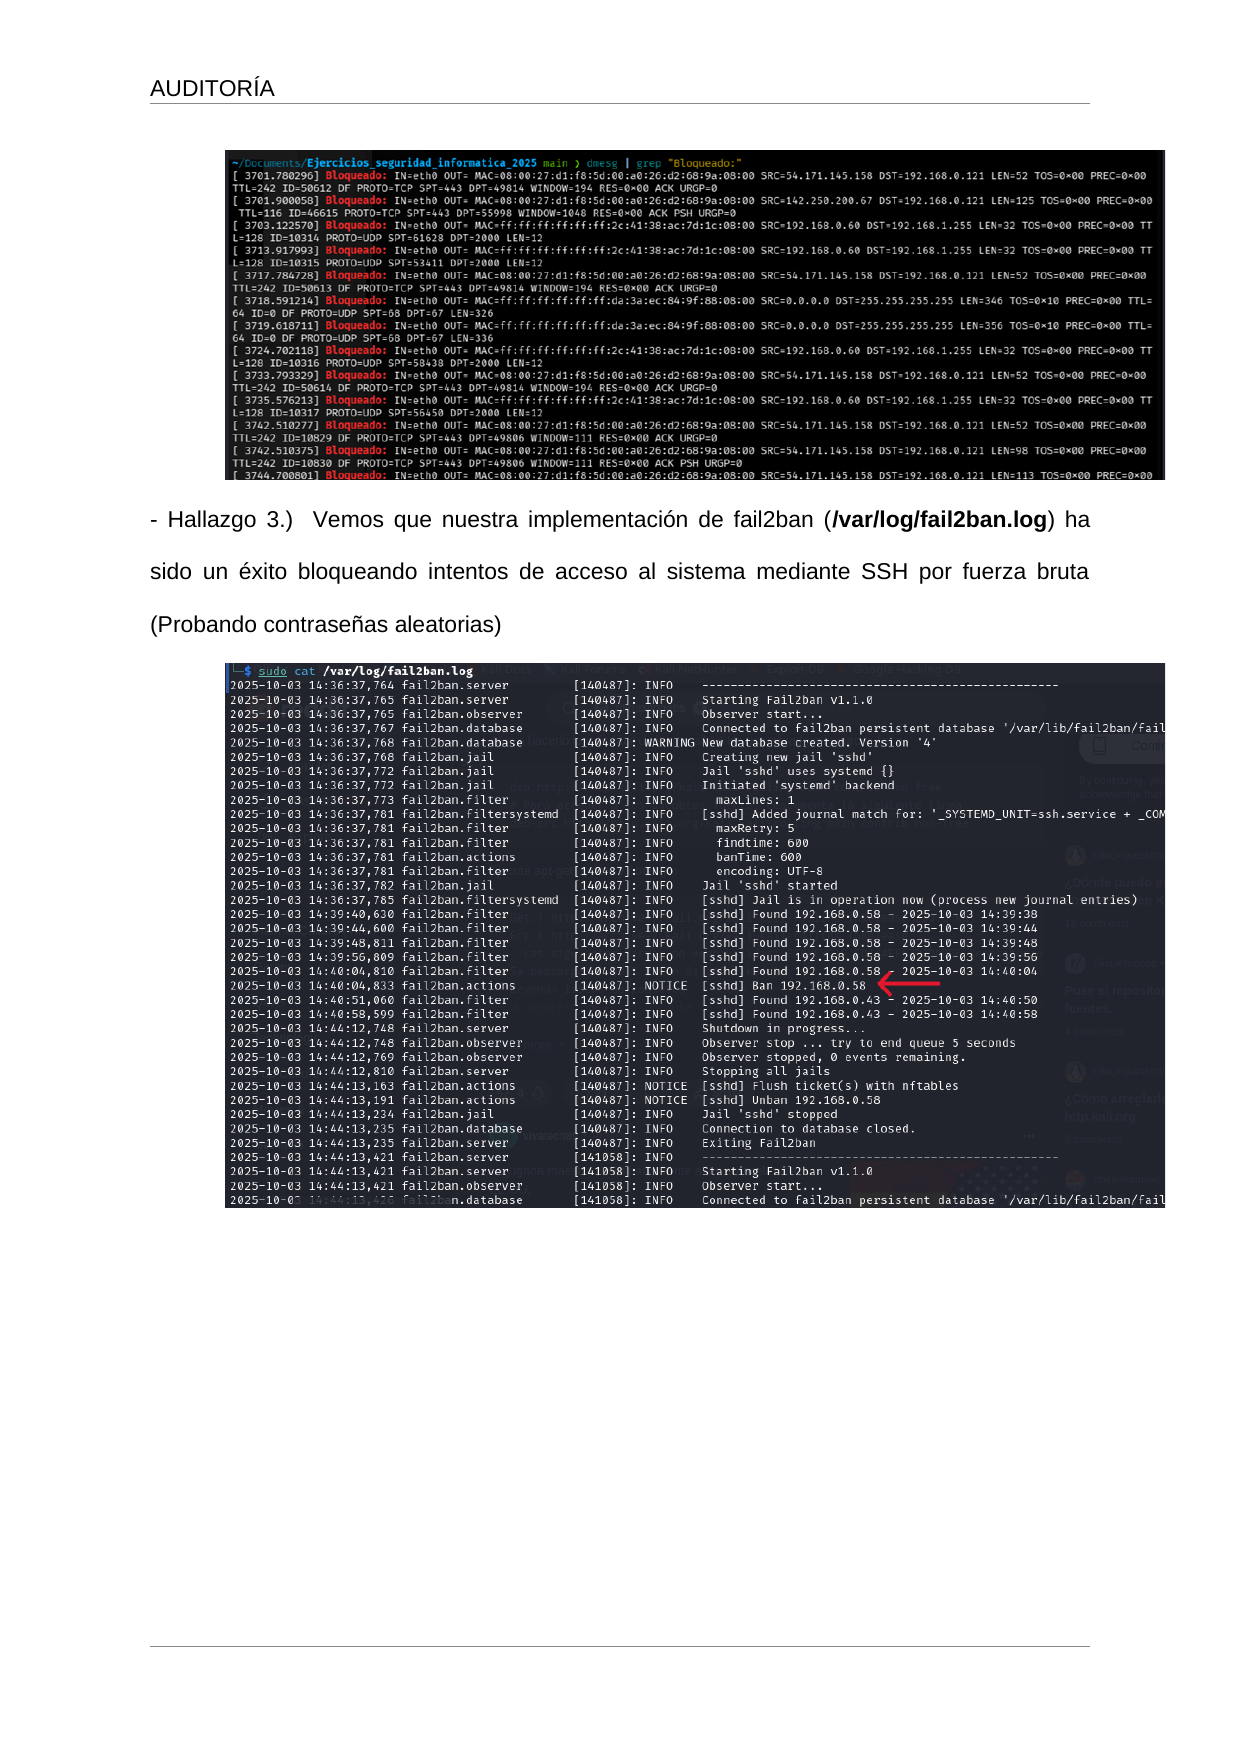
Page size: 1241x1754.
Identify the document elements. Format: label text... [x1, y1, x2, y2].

picture [225, 150, 1166, 480]
picture [225, 663, 1166, 1208]
text - Hallazgo 3.) Vemos que nuestra implementación de fail2ban (/var/log/fail2ban.log) ha sido un éxito bloqueando intentos de acceso al sistema mediante SSH por fuerza bruta (Probando contraseñas aleatorias) [150, 506, 1090, 637]
